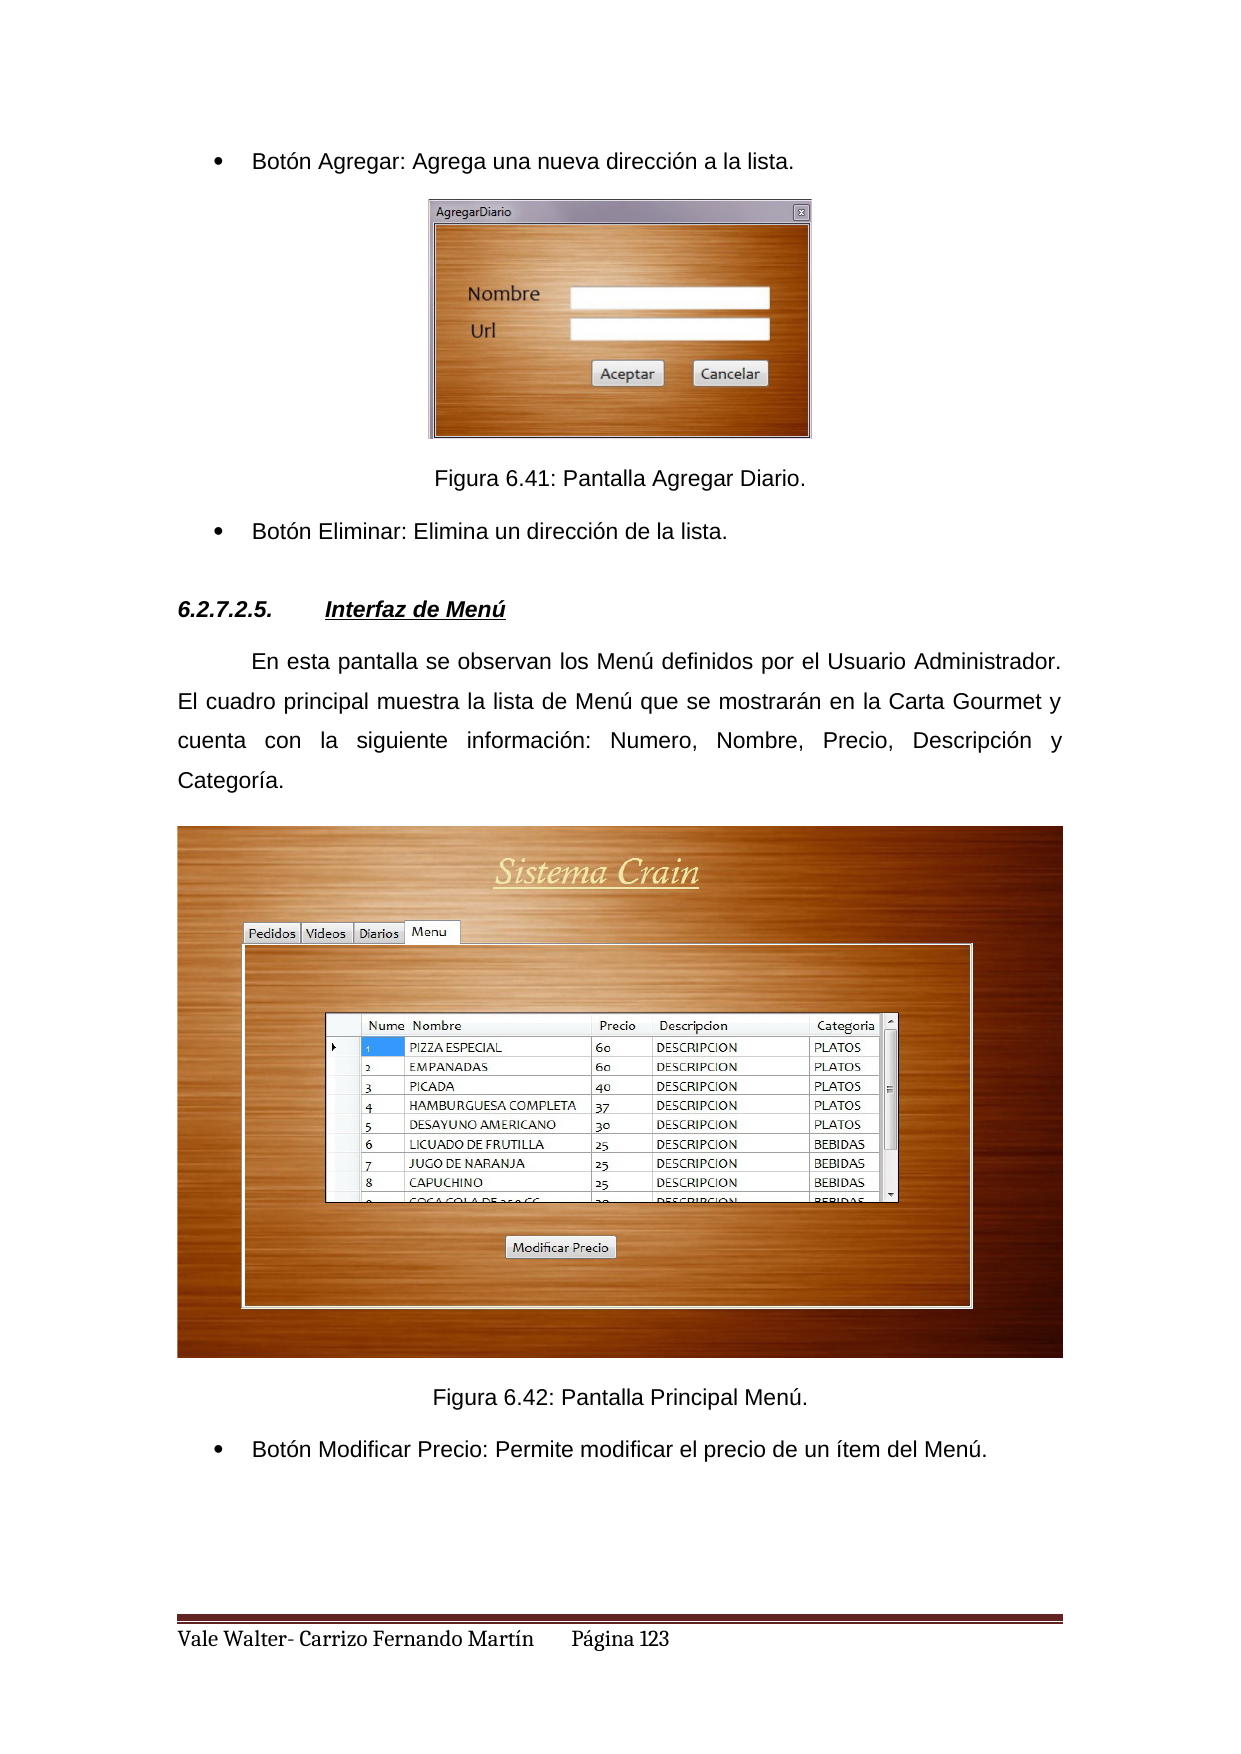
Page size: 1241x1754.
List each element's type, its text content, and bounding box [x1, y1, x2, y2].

list Botón Modificar Precio: Permite modificar el precio de un ítem del Menú. [214, 1436, 1063, 1463]
text Figura 6.41: Pantalla Agregar Diario. [177, 465, 1063, 491]
picture [177, 826, 1063, 1358]
text Figura 6.42: Pantalla Principal Menú. [177, 1384, 1063, 1410]
list Botón Agregar: Agrega una nueva dirección a la lista. [214, 148, 1063, 174]
picture [428, 199, 812, 439]
list Interfaz de Menú [177, 596, 1063, 622]
list Botón Eliminar: Elimina un dirección de la lista. [214, 518, 1063, 544]
text En esta pantalla se observan los Menú definidos por el Usuario Administrador. El cuadro principal muestra la lista de Menú que se mostrarán en la Carta Gourmet y cuenta con la siguiente información: Numero, Nombre, Precio, Descripción y Categoría. [177, 648, 1063, 793]
